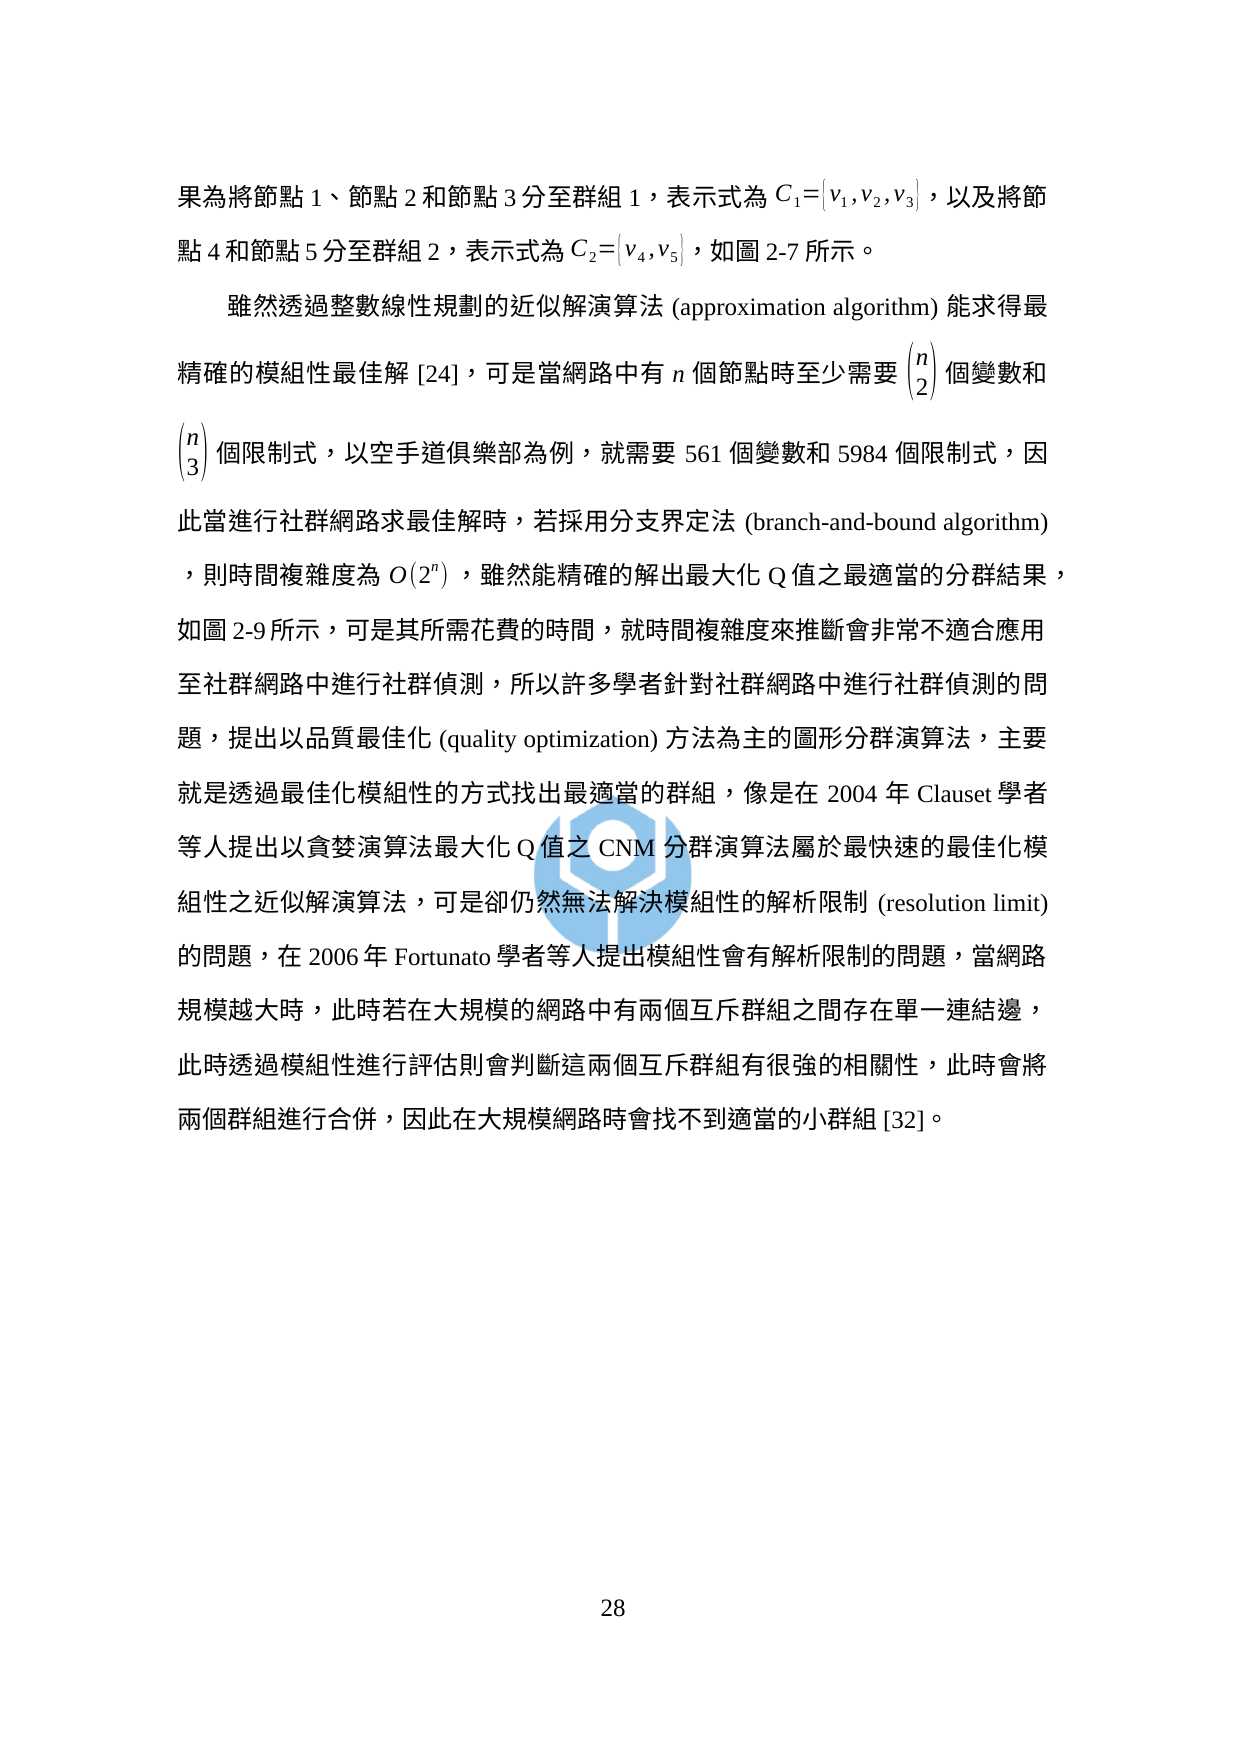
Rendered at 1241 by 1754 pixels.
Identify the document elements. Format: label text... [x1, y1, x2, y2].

text 雖然透過整數線性規劃的近似解演算法 (approximation algorithm) 能求得最精確的模組性最佳解 [24]，可是當網路中有n 個節點時至少需要 個變數和 個限制式，以空手道俱樂部為例，就需要 561 個變數和5984 個限制式，因此當進行社群網路求最佳解時，若採用分支界定法 (branch-and-bound algorithm) ，則時間複雜度為 ，雖然能精確的解出最大化Q值之最適當的分群結果，如圖2-9所示，可是其所需花費的時間，就時間複雜度來推斷會非常不適合應用至社群網路中進行社群偵測，所以許多學者針對社群網路中進行社群偵測的問題，提出以品質最佳化 (quality optimization) 方法為主的圖形分群演算法，主要就是透過最佳化模組性的方式找出最適當的群組，像是在 2004 年 Clauset學者等人提出以貪婪演算法最大化Q值之 CNM 分群演算法屬於最快速的最佳化模組性之近似解演算法，可是卻仍然無法解決模組性的解析限制 (resolution limit) 的問題，在 2006年 Fortunato學者等人提出模組性會有解析限制的問題，當網路規模越大時，此時若在大規模的網路中有兩個互斥群組之間存在單一連結邊，此時透過模組性進行評估則會判斷這兩個互斥群組有很強的相關性，此時會將兩個群組進行合併，因此在大規模網路時會找不到適當的小群組 [32]。 [177, 286, 1048, 1136]
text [177, 177, 1048, 268]
